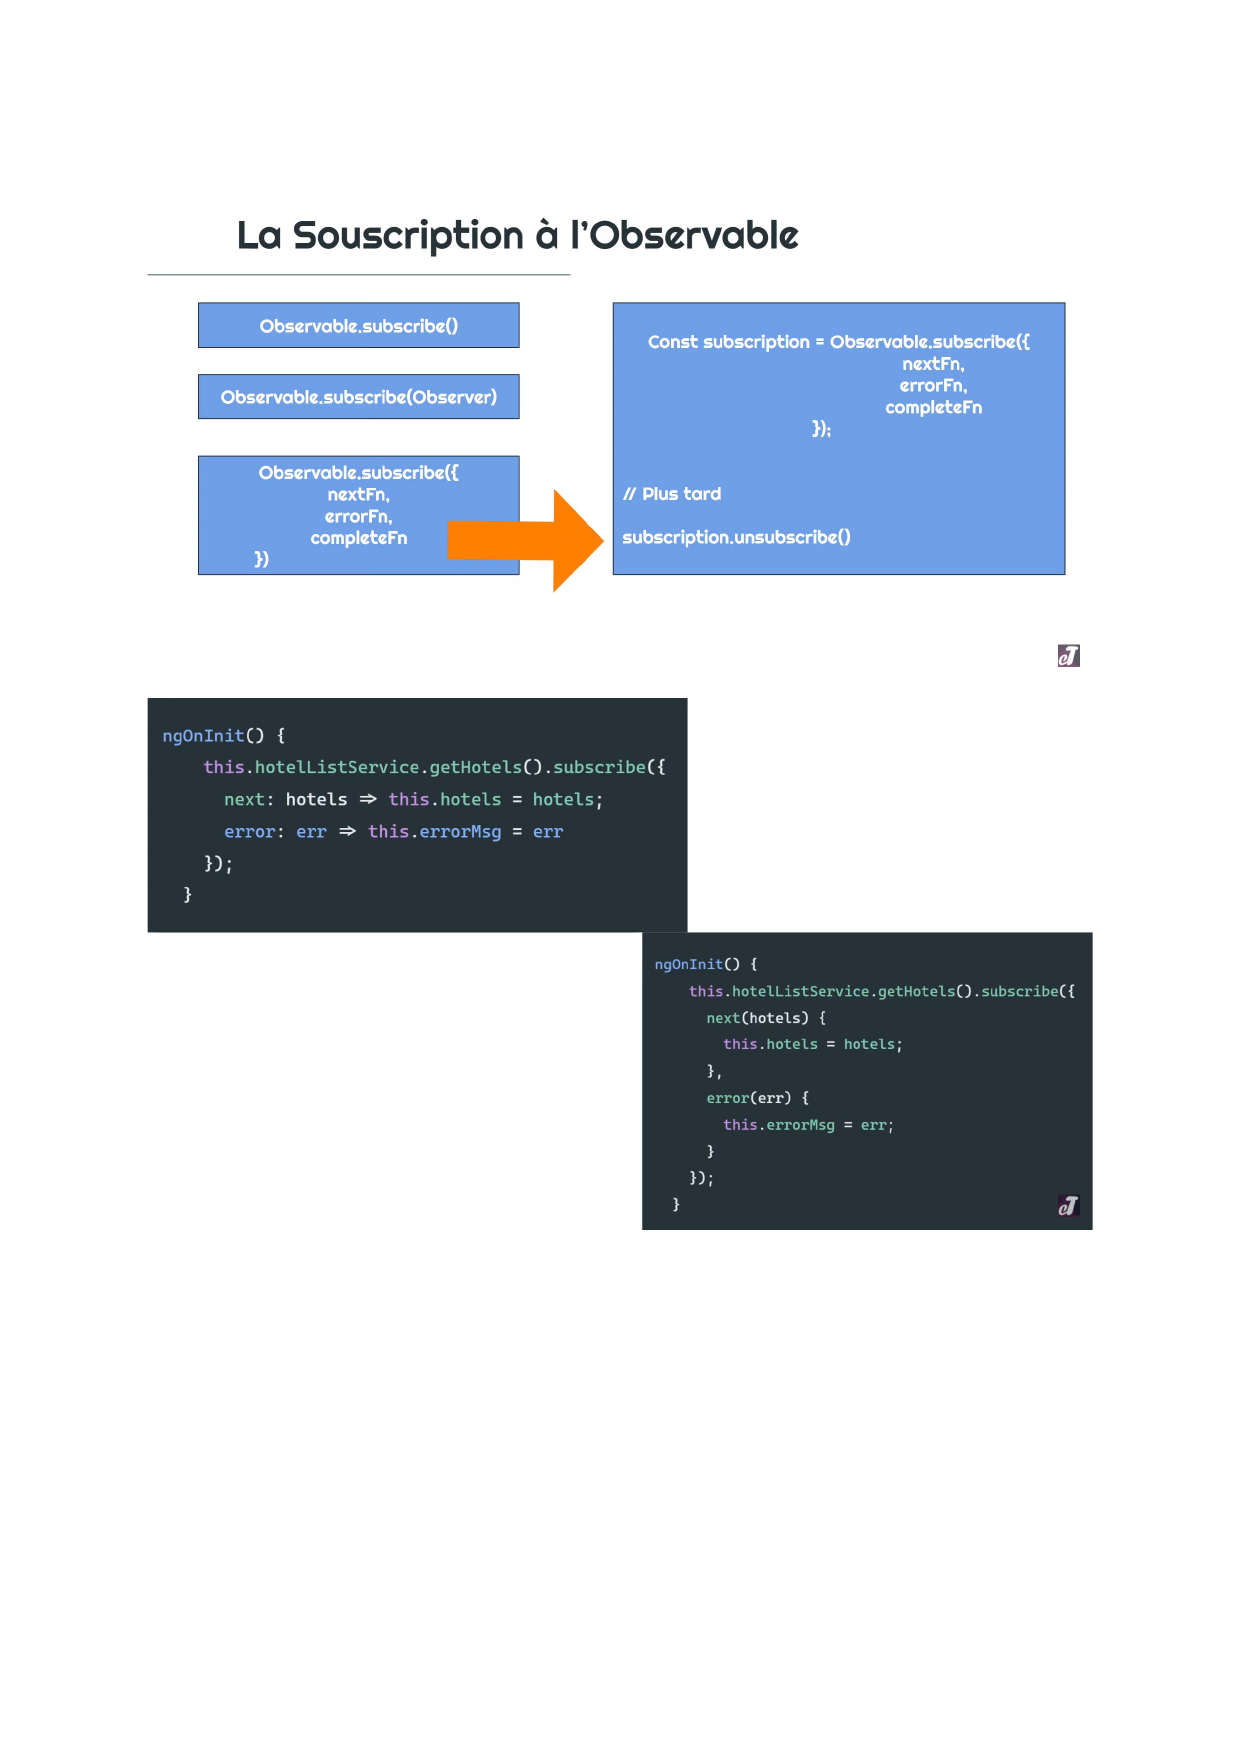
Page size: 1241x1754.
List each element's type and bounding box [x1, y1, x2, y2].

picture [147, 698, 1093, 1230]
picture [147, 147, 1093, 680]
